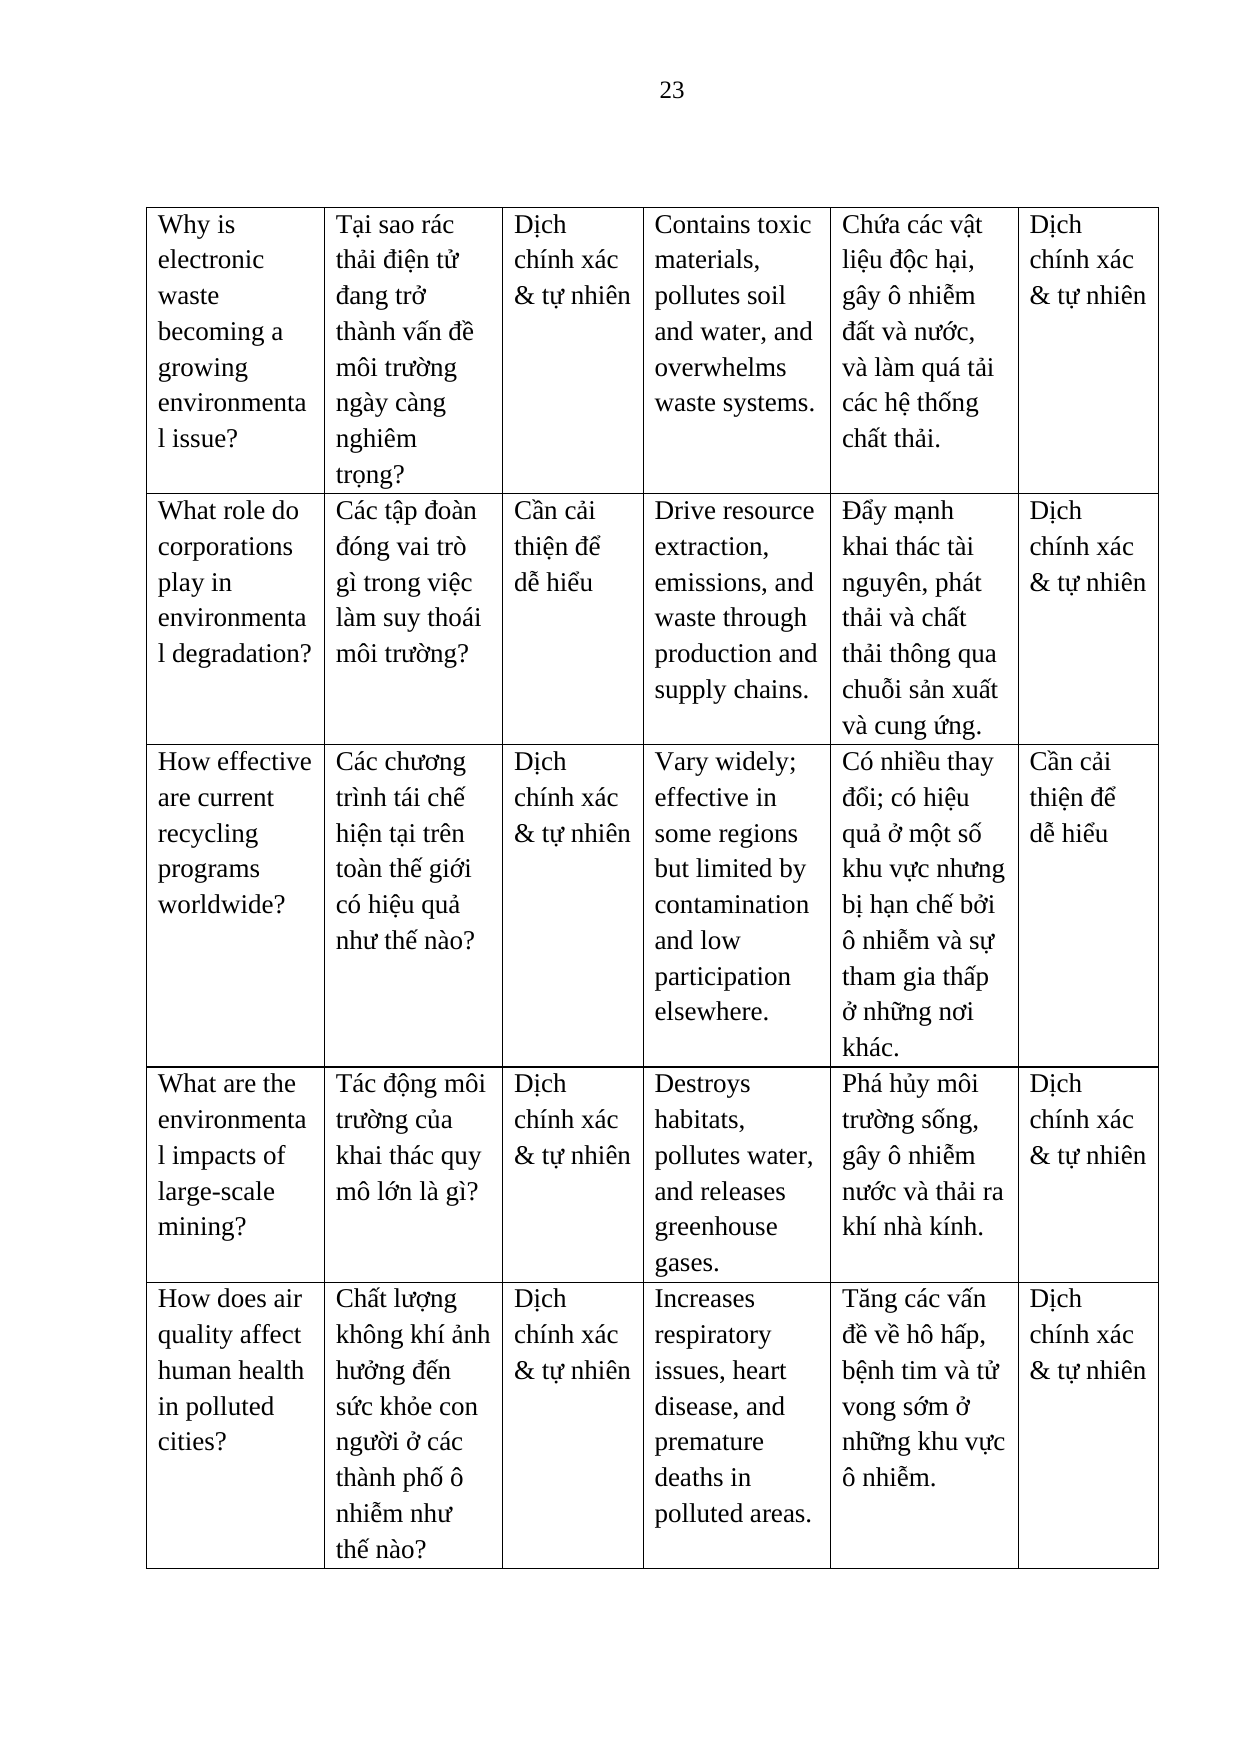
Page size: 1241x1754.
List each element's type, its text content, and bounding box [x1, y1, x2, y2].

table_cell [1019, 208, 1158, 493]
table_cell What are the environmental impacts of large-scale mining? [147, 1068, 324, 1282]
table_cell Dịch chính xác & tự nhiên [1019, 494, 1158, 744]
table_cell Chất lượng không khí ảnh hưởng đến sức khỏe con người ở các thành phố ô nhiễm như thế nào? [325, 1283, 502, 1568]
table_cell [503, 208, 643, 493]
table_cell Contains toxic materials, pollutes soil and water, and overwhelms waste systems. [644, 208, 830, 493]
table_cell How effective are current recycling programs worldwide? [147, 745, 324, 1066]
table_cell Cần cải thiện để dễ hiểu [503, 494, 643, 744]
table_cell Chứa các vật liệu độc hại, gây ô nhiễm đất và nước, và làm quá tải các hệ thống chất thải. [831, 208, 1018, 493]
table_cell Các tập đoàn đóng vai trò gì trong việc làm suy thoái môi trường? [325, 494, 502, 744]
table_cell Increases respiratory issues, heart disease, and premature deaths in polluted areas. [644, 1283, 830, 1568]
table_cell Drive resource extraction, emissions, and waste through production and supply chains. [644, 494, 830, 744]
table_cell Đẩy mạnh khai thác tài nguyên, phát thải và chất thải thông qua chuỗi sản xuất và cung ứng. [831, 494, 1018, 744]
table_cell Dịch chính xác & tự nhiên [1019, 1068, 1158, 1282]
table_cell Dịch chính xác & tự nhiên [503, 745, 643, 1066]
table_cell Destroys habitats, pollutes water, and releases greenhouse gases. [644, 1068, 830, 1282]
table_cell What role do corporations play in environmental degradation? [147, 494, 324, 744]
table_cell How does air quality affect human health in polluted cities? [147, 1283, 324, 1568]
table_cell Dịch chính xác & tự nhiên [1019, 1283, 1158, 1568]
table_cell Dịch chính xác & tự nhiên [503, 1068, 643, 1282]
table_cell Why is electronic waste becoming a growing environmental issue? [147, 208, 324, 493]
table_cell Cần cải thiện để dễ hiểu [1019, 745, 1158, 1066]
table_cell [503, 1283, 643, 1568]
table_cell Tác động môi trường của khai thác quy mô lớn là gì? [325, 1068, 502, 1282]
table_cell Tăng các vấn đề về hô hấp, bệnh tim và tử vong sớm ở những khu vực ô nhiễm. [831, 1283, 1018, 1568]
table_cell Phá hủy môi trường sống, gây ô nhiễm nước và thải ra khí nhà kính. [831, 1068, 1018, 1282]
table_cell Các chương trình tái chế hiện tại trên toàn thế giới có hiệu quả như thế nào? [325, 745, 502, 1066]
table_cell Vary widely; effective in some regions but limited by contamination and low participation elsewhere. [644, 745, 830, 1066]
table_cell Tại sao rác thải điện tử đang trở thành vấn đề môi trường ngày càng nghiêm trọng? [325, 208, 502, 493]
table_cell Có nhiều thay đổi; có hiệu quả ở một số khu vực nhưng bị hạn chế bởi ô nhiễm và sự tham gia thấp ở những nơi khác. [831, 745, 1018, 1066]
